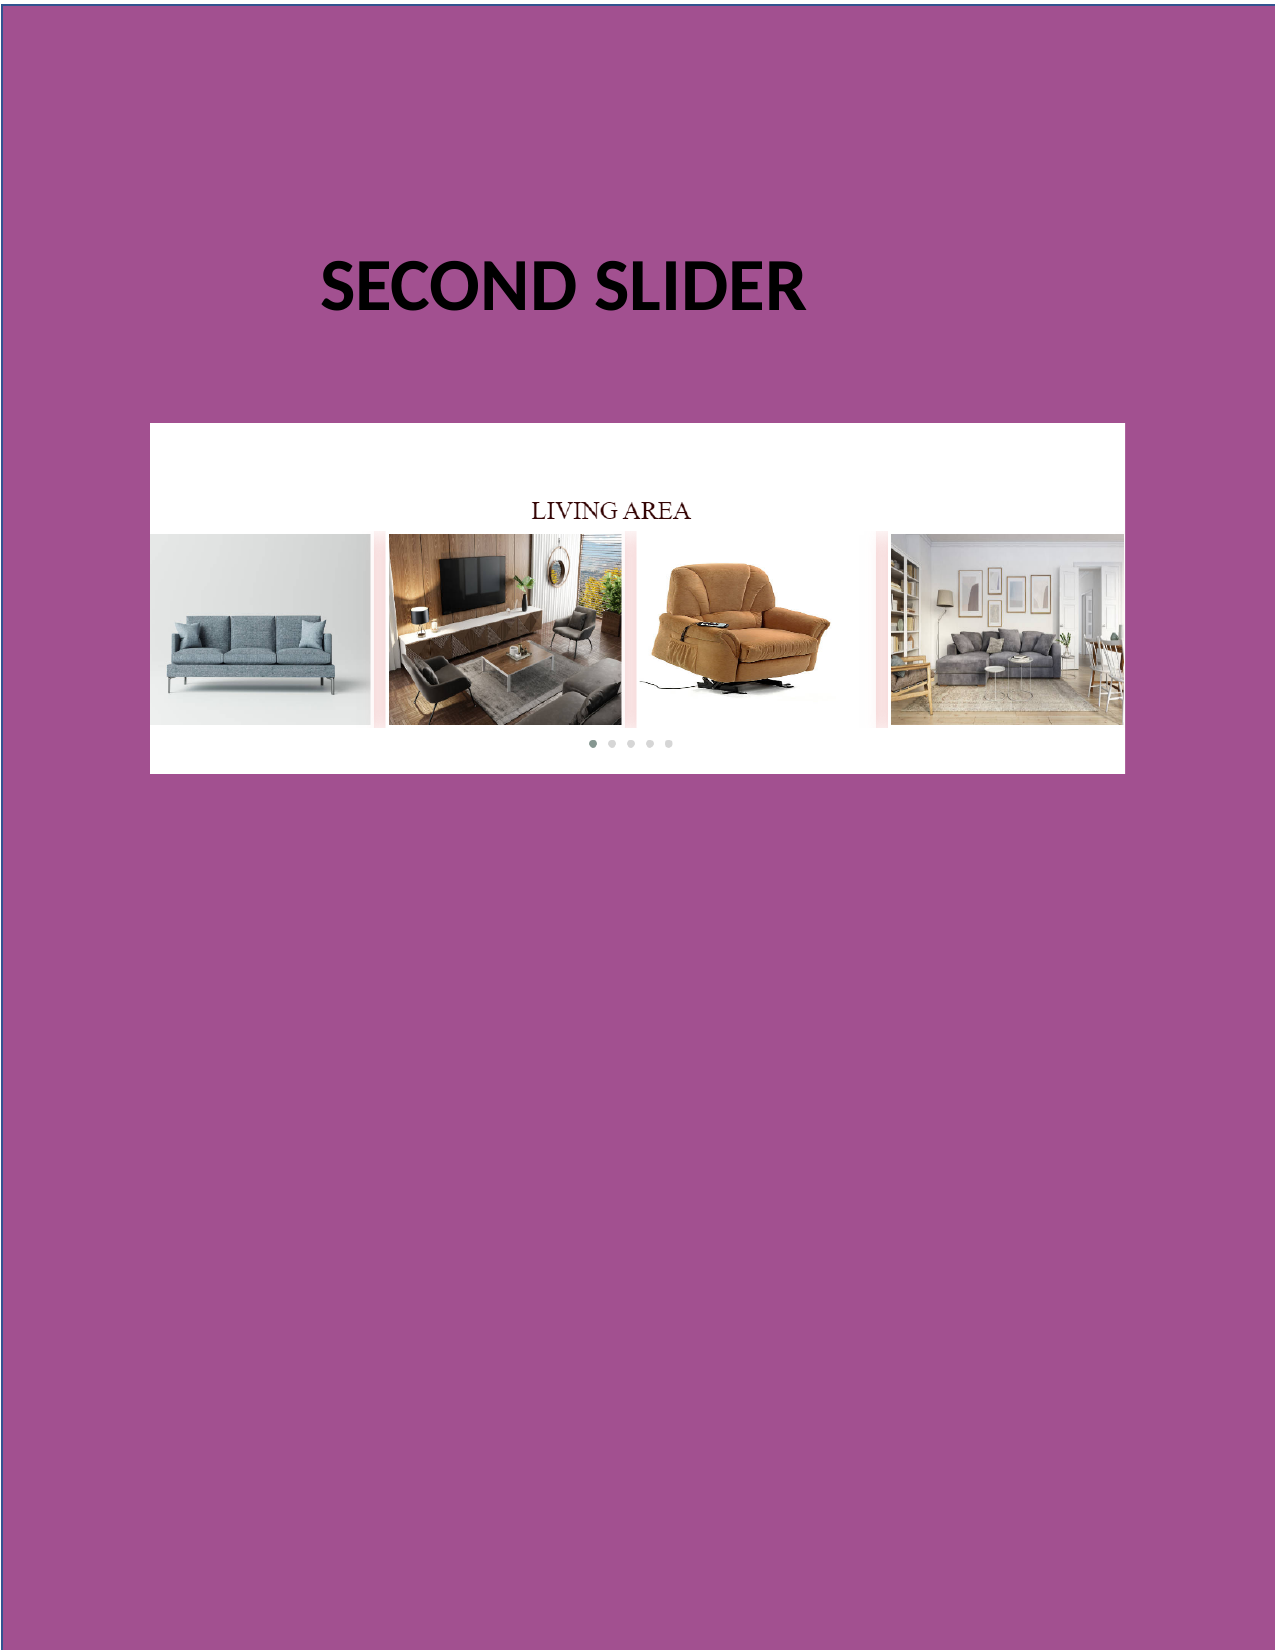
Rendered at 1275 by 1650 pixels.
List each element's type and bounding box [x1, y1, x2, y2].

picture [150, 423, 1125, 774]
